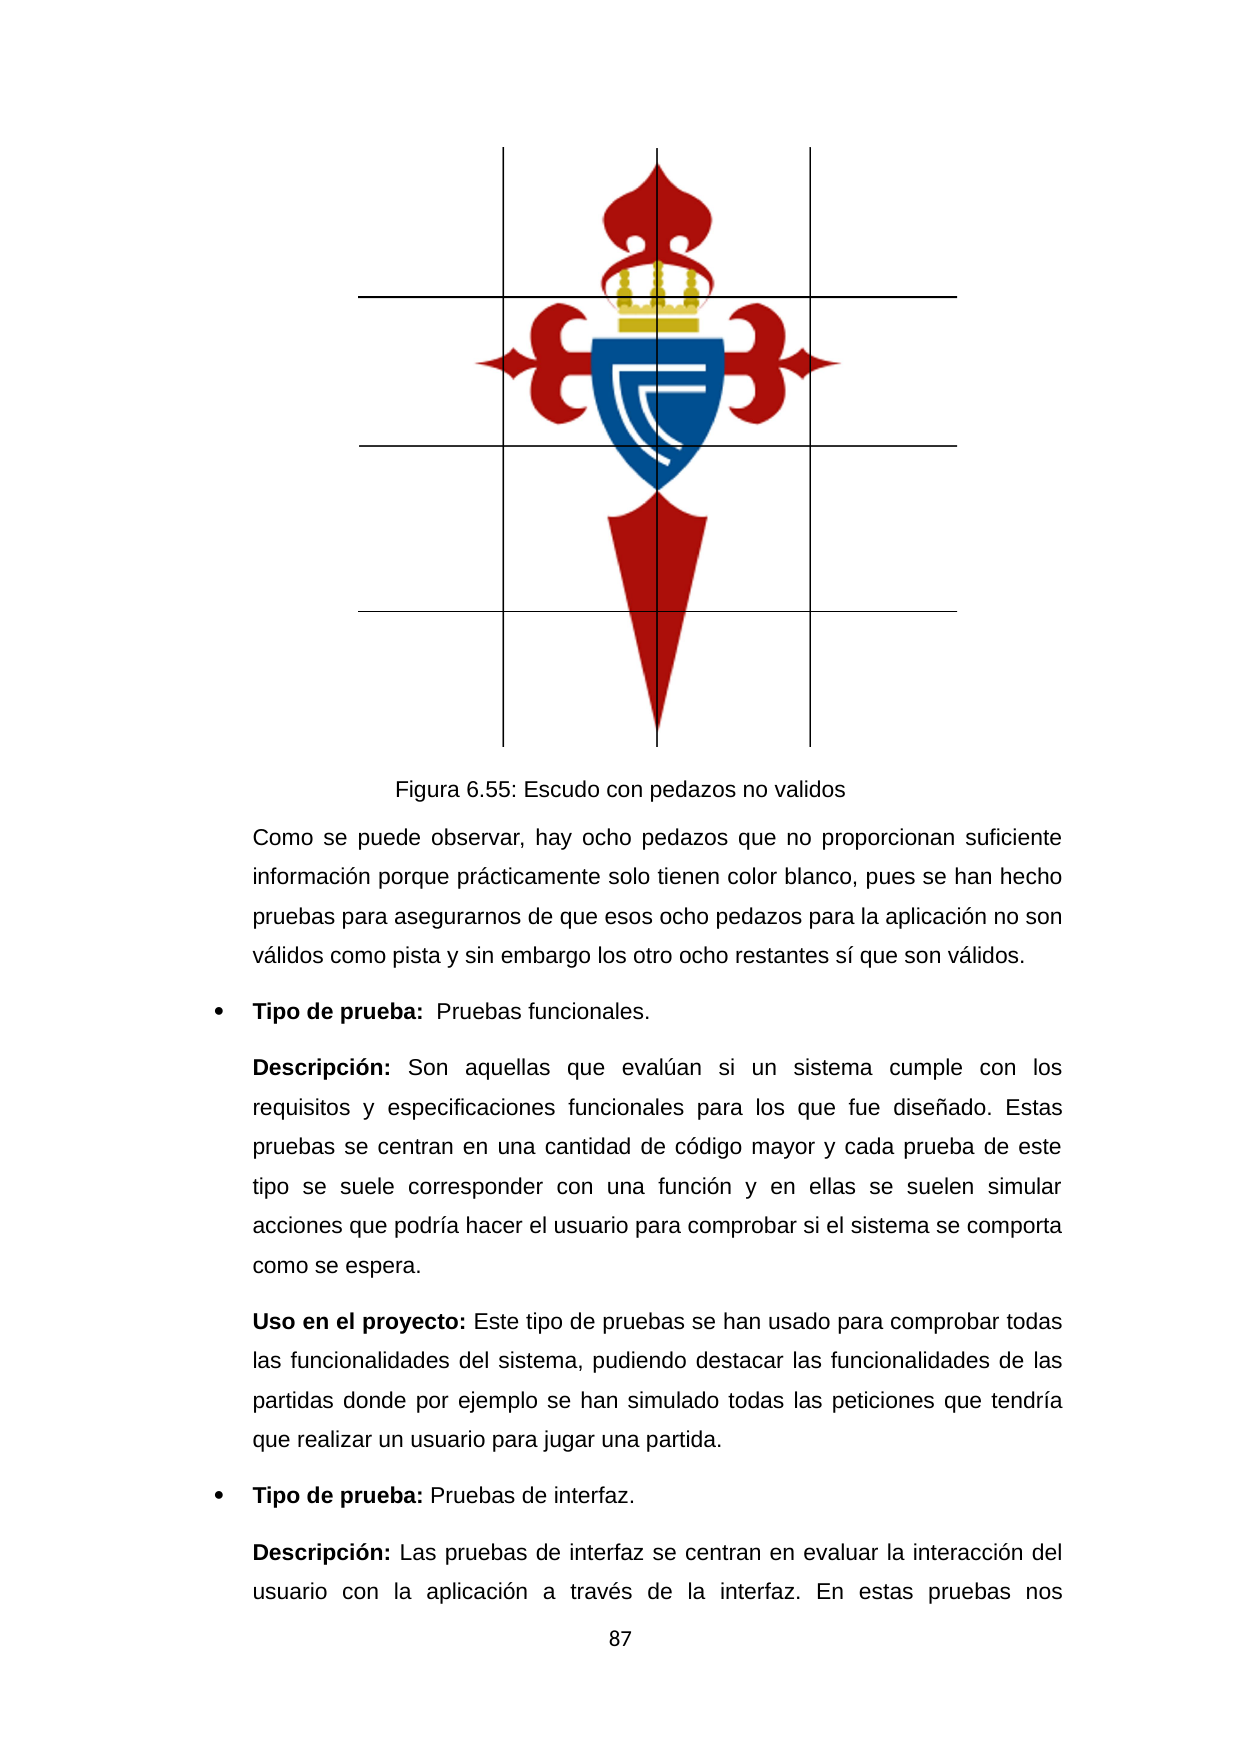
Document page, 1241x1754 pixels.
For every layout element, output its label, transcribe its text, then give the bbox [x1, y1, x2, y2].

text Como se puede observar, hay ocho pedazos que no proporcionan suficiente información porque prácticamente solo tienen color blanco, pues se han hecho pruebas para asegurarnos de que esos ocho pedazos para la aplicación no son válidos como pista y sin embargo los otro ocho restantes sí que son válidos. [252, 824, 1063, 968]
text Uso en el proyecto: Este tipo de pruebas se han usado para comprobar todas las funcionalidades del sistema, pudiendo destacar las funcionalidades de las partidas donde por ejemplo se han simulado todas las peticiones que tendría que realizar un usuario para jugar una partida. [252, 1308, 1063, 1453]
list Tipo de prueba: Pruebas funcionales. [215, 998, 1063, 1024]
picture [358, 147, 958, 747]
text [252, 1539, 1063, 1604]
list Tipo de prueba: Pruebas de interfaz. [215, 1482, 1063, 1509]
text Descripción: Son aquellas que evalúan si un sistema cumple con los requisitos y especificaciones funcionales para los que fue diseñado. Estas pruebas se centran en una cantidad de código mayor y cada prueba de este tipo se suele corresponder con una función y en ellas se suelen simular acciones que podría hacer el usuario para comprobar si el sistema se comporta como se espera. [252, 1054, 1063, 1278]
